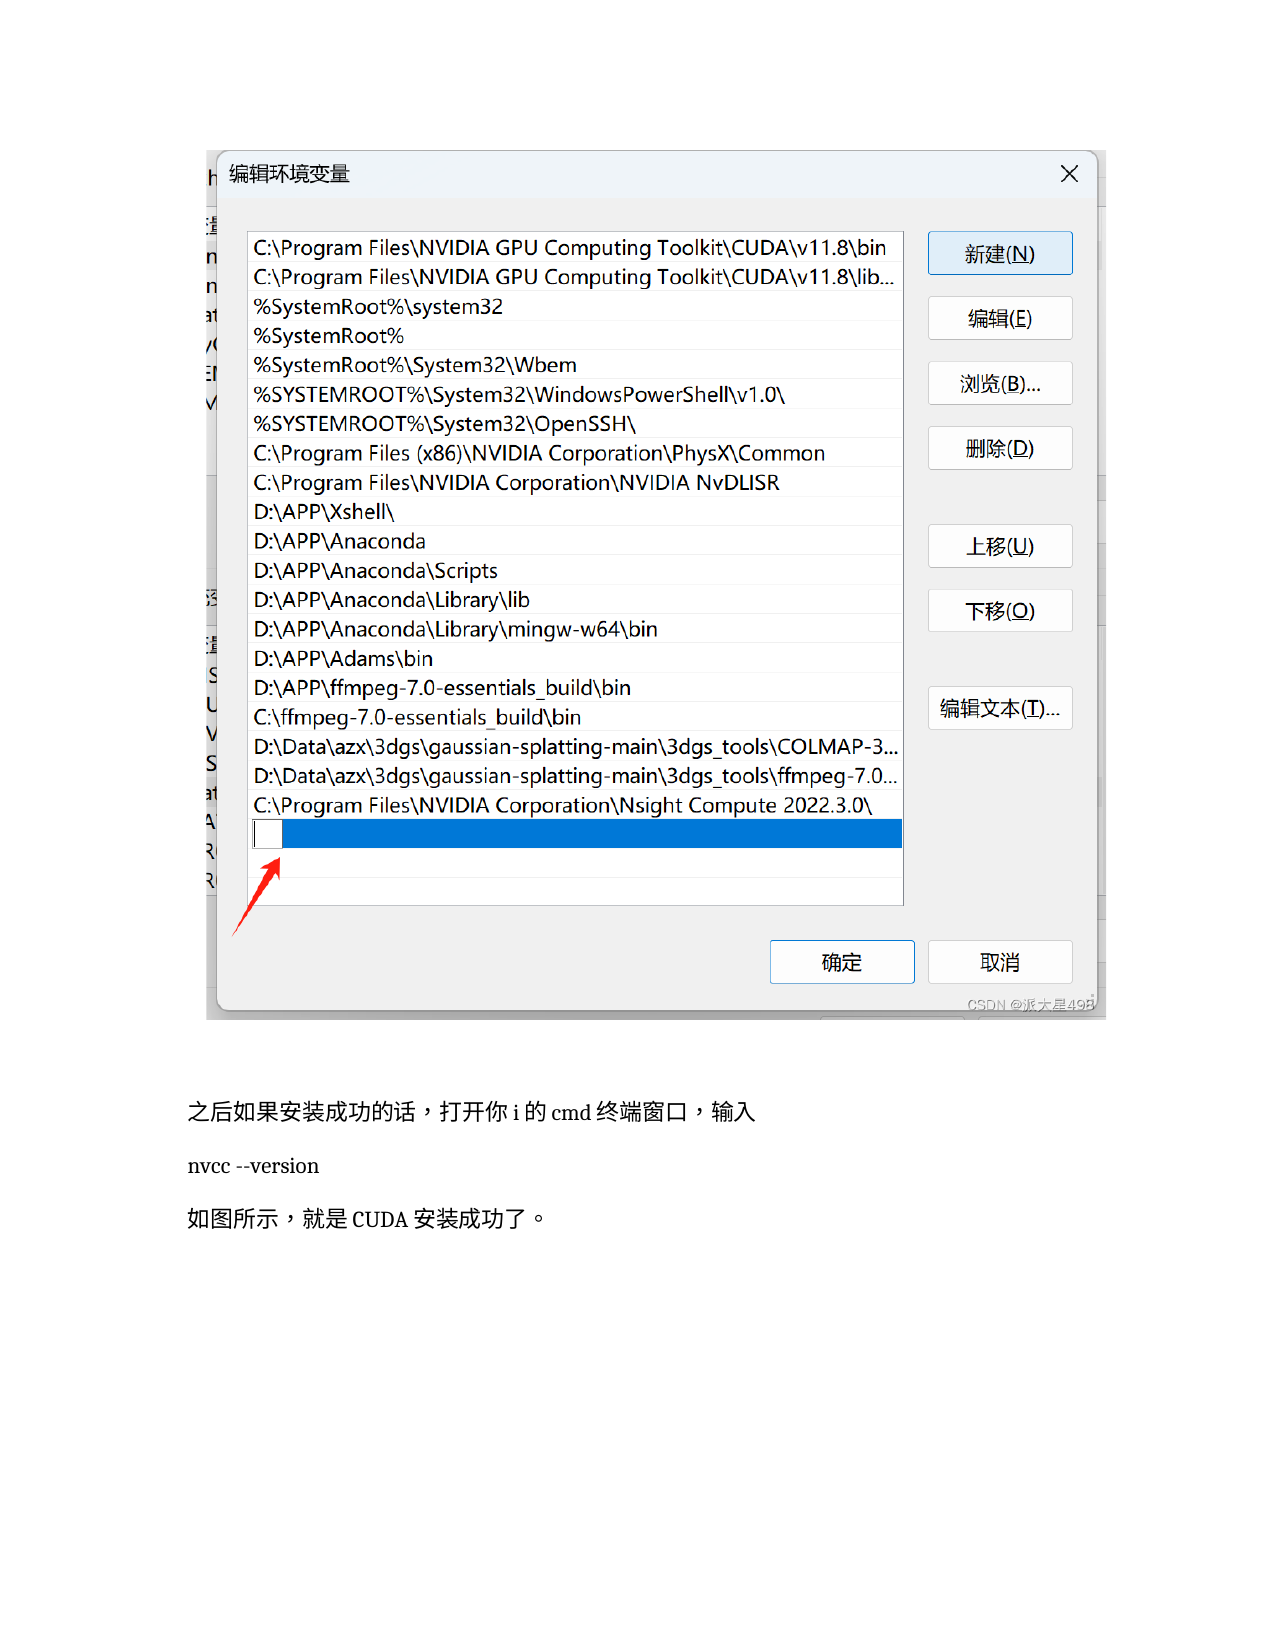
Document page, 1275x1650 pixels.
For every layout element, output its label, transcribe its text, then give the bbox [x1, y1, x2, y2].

text 如图所示，就是CUDA安装成功了。 [187, 1203, 1087, 1235]
picture [206, 150, 1107, 1020]
text nvcc --version [187, 1152, 1087, 1179]
text 之后如果安装成功的话，打开你i的cmd终端窗口，输入 [187, 1096, 1087, 1127]
